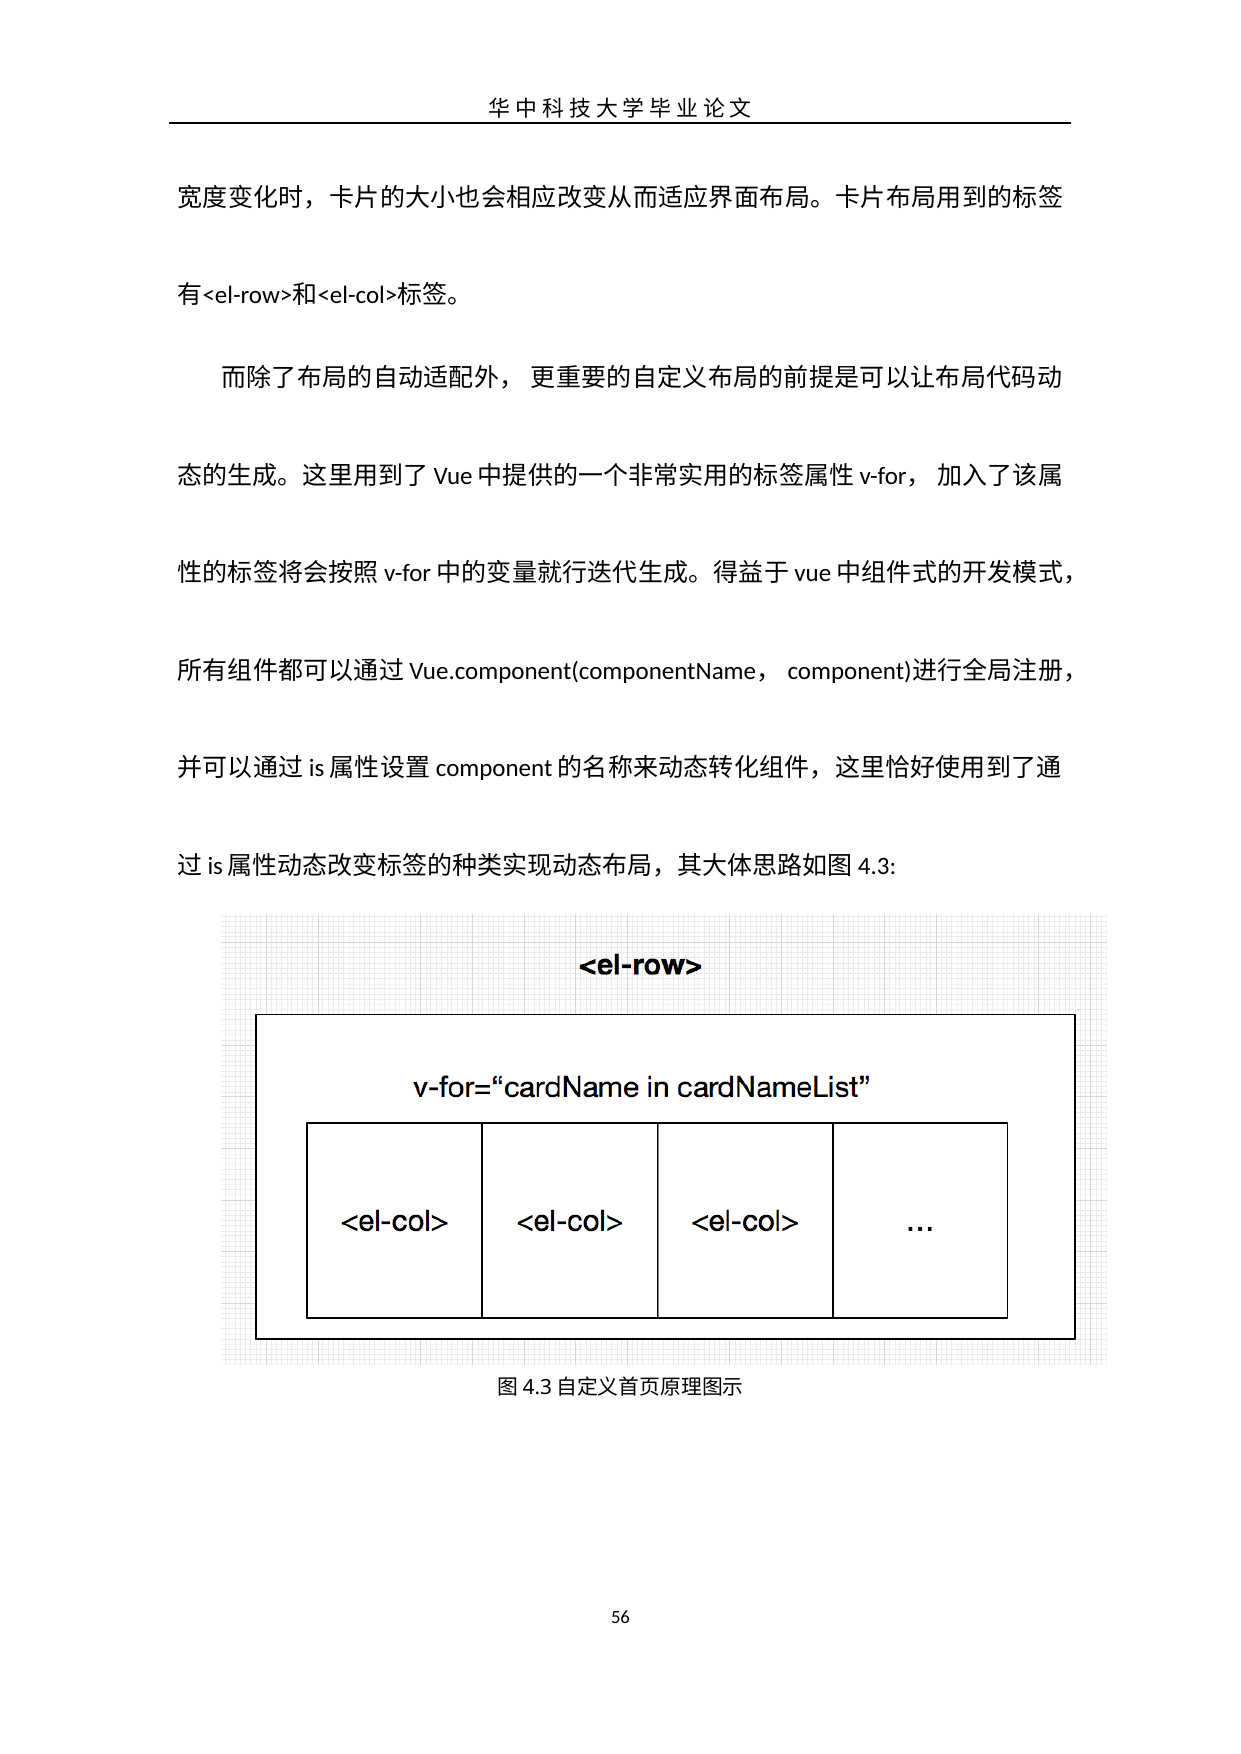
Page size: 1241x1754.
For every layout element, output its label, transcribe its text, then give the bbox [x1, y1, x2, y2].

text 而除了布局的自动适配外， 更重要的自定义布局的前提是可以让布局代码动态的生成。这里用到了Vue中提供的一个非常实用的标签属性v-for， 加入了该属性的标签将会按照v-for中的变量就行迭代生成。得益于vue中组件式的开发模式，所有组件都可以通过Vue.component(componentName， component)进行全局注册，并可以通过is属性设置component的名称来动态转化组件，这里恰好使用到了通过is属性动态改变标签的种类实现动态布局，其大体思路如图4.3: [177, 343, 1063, 896]
text 图 4.3自定义首页原理图示 [177, 1369, 1063, 1402]
picture [221, 914, 1107, 1365]
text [177, 163, 1063, 325]
